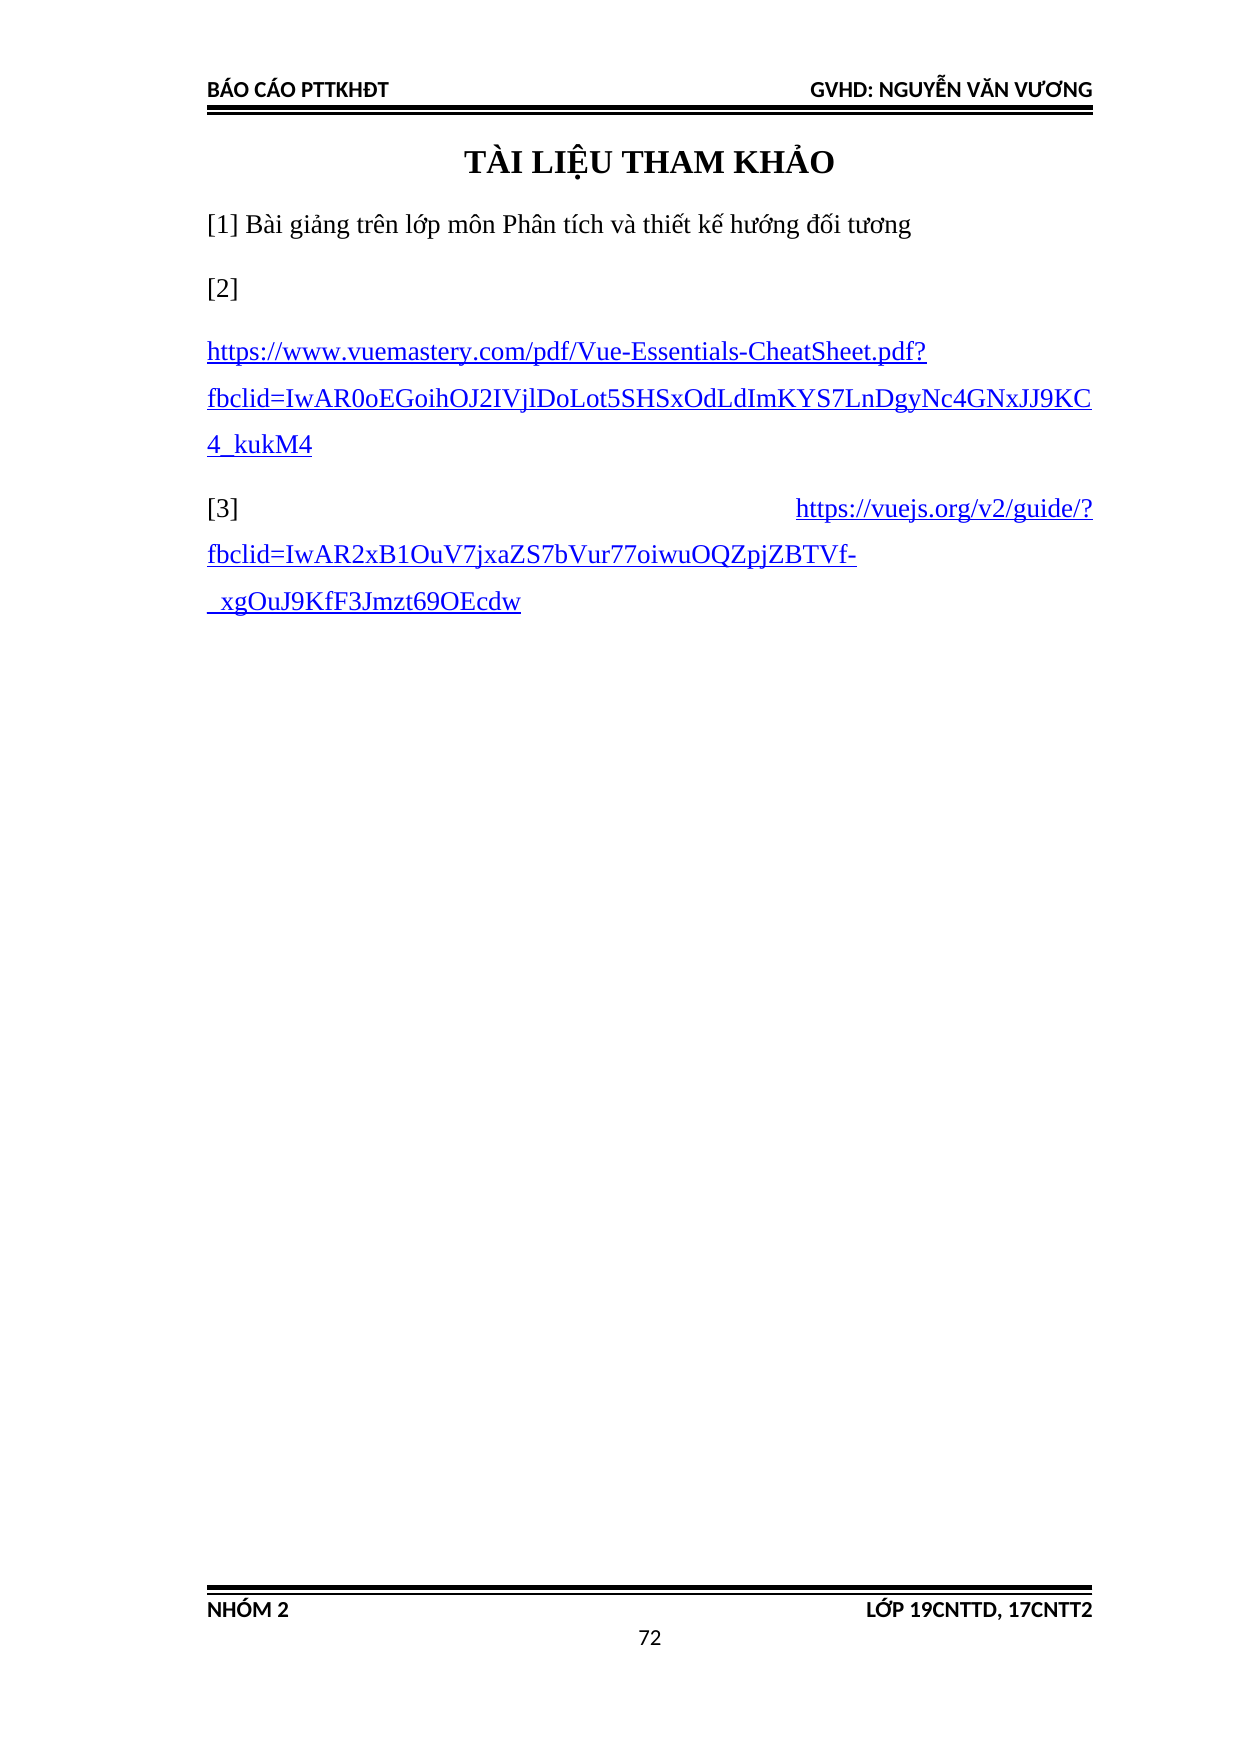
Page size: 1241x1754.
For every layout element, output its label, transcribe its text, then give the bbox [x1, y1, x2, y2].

text [3] https://vuejs.org/v2/guide/?fbclid=IwAR2xB1OuV7jxaZS7bVur77oiwuOQZpjZBTVf-_xgOuJ9KfF3Jmzt69OEcdw [207, 492, 1092, 616]
text TÀI LIỆU THAM KHẢO [207, 143, 1092, 181]
text [2] [207, 272, 1092, 303]
text https://www.vuemastery.com/pdf/Vue-Essentials-CheatSheet.pdf?fbclid=IwAR0oEGoihOJ2IVjlDoLot5SHSxOdLdImKYS7LnDgyNc4GNxJJ9KC4_kukM4 [207, 410, 1092, 459]
text [1] Bài giảng trên lớp môn Phân tích và thiết kế hướng đối tương [207, 208, 1092, 239]
text https://www.vuemastery.com/pdf/Vue-Essentials-CheatSheet.pdf?fbclid=IwAR0oEGoihOJ2IVjlDoLot5SHSxOdLdImKYS7LnDgyNc4GNxJJ9KC4_kukM4 [207, 335, 1092, 409]
